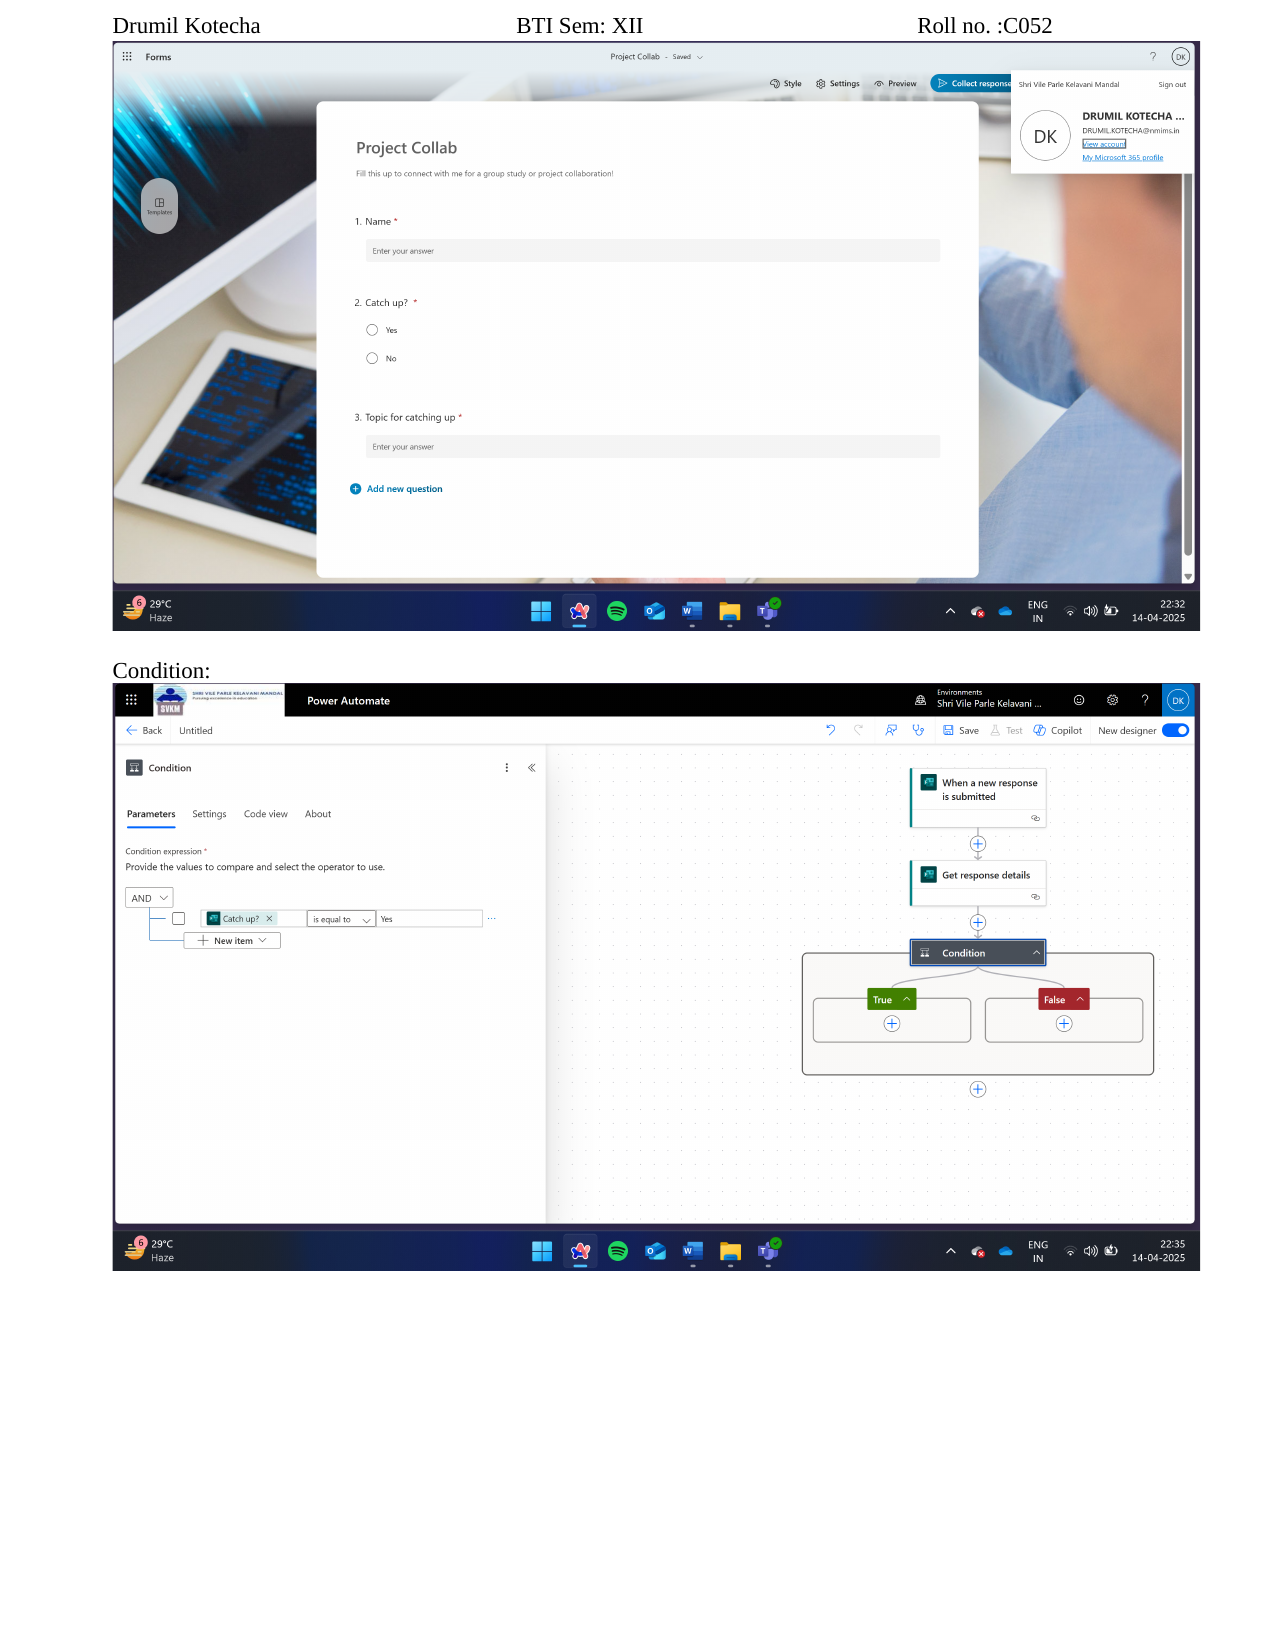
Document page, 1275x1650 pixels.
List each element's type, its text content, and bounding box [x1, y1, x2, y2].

text Condition: [112, 657, 1200, 683]
picture [112, 41, 1200, 631]
picture [112, 683, 1200, 1271]
